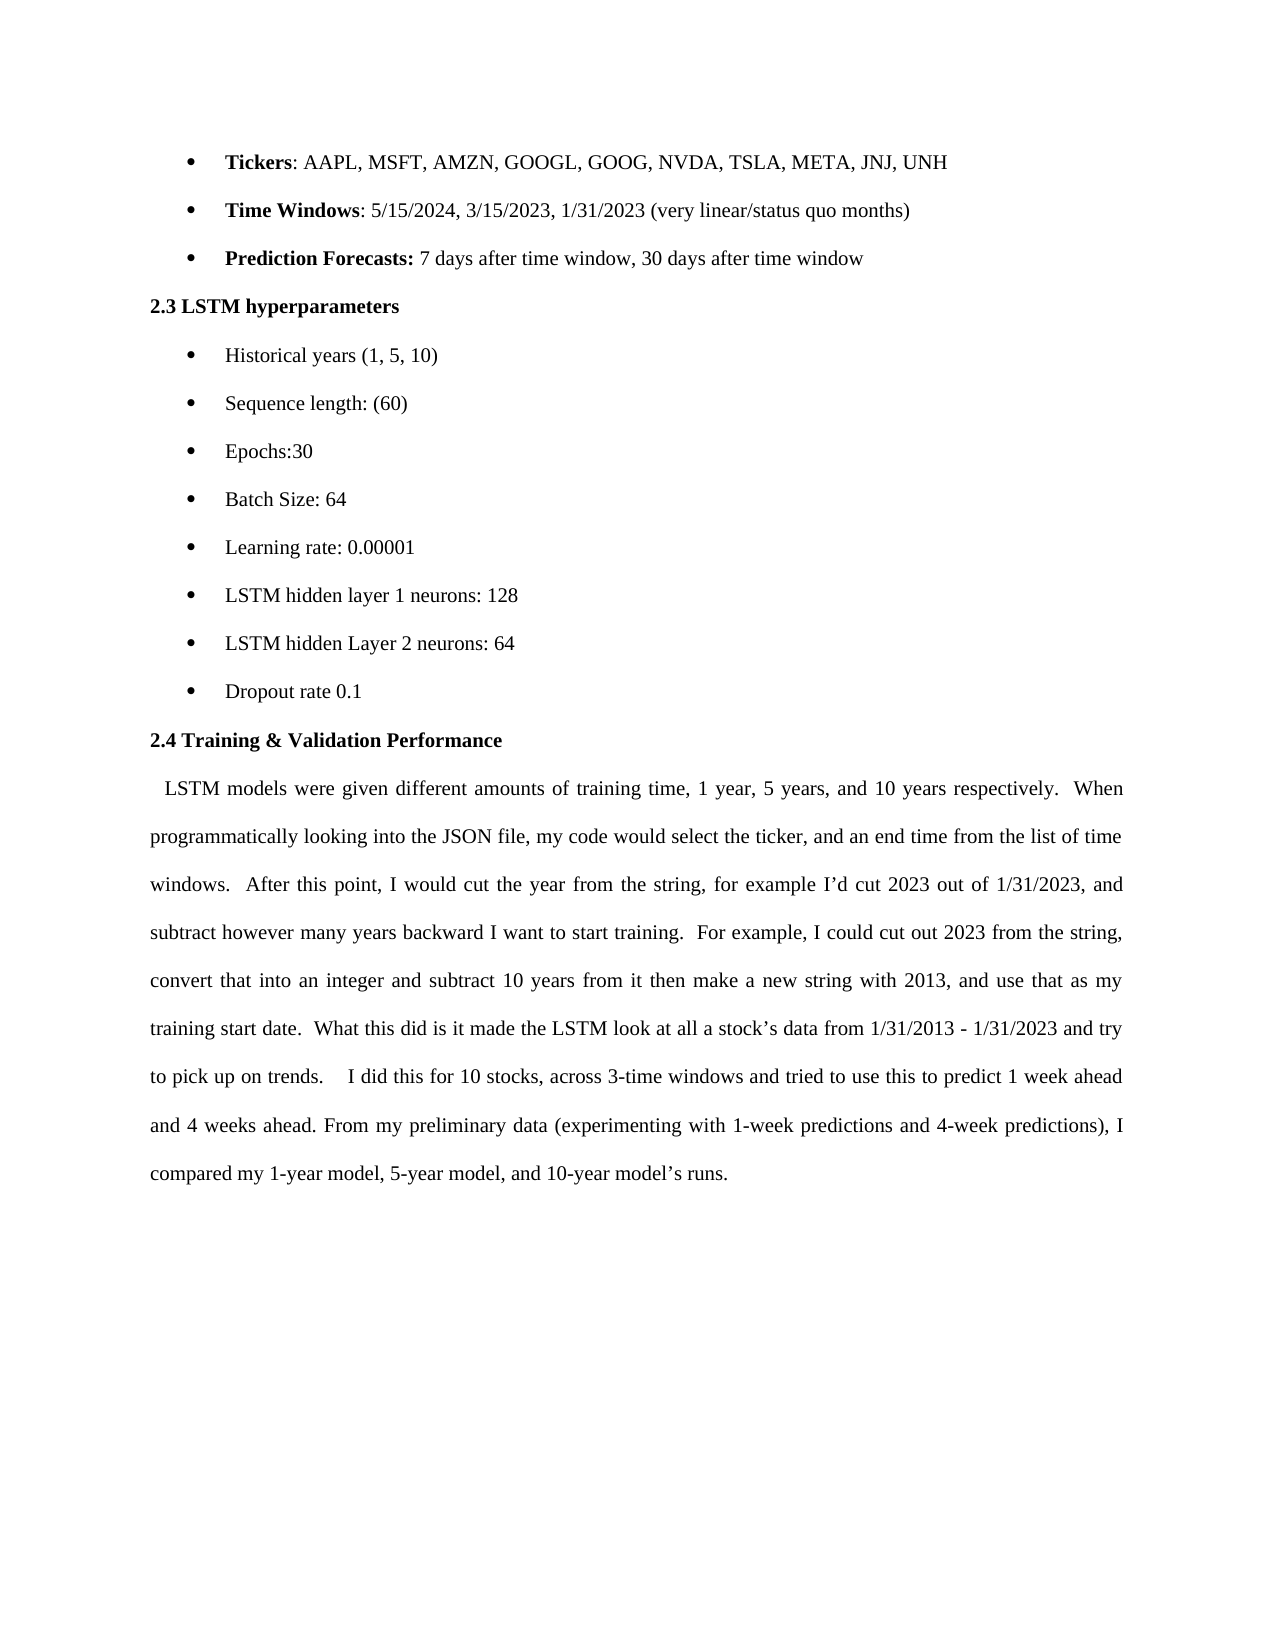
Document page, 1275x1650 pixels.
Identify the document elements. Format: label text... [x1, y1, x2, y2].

list LSTM hidden Layer 2 neurons: 64 [187, 631, 1125, 655]
list Historical years (1, 5, 10) [187, 342, 1125, 367]
list Epochs:30 [187, 439, 1125, 463]
list Dropout rate 0.1 [187, 679, 1125, 703]
text 2.3 LSTM hyperparameters [150, 294, 1125, 318]
text LSTM models were given different amounts of training time, 1 year, 5 years, and 10 years respectively. When programmatically looking into the JSON file, my code would select the ticker, and an end time from the list of time windows. After this point, I would cut the year from the string, for example I’d cut 2023 out of 1/31/2023, and subtract however many years backward I want to start training. For example, I could cut out 2023 from the string, convert that into an integer and subtract 10 years from it then make a new string with 2013, and use that as my training start date. What this did is it made the LSTM look at all a stock’s data from 1/31/2013 - 1/31/2023 and try to pick up on trends. I did this for 10 stocks, across 3-time windows and tried to use this to predict 1 week ahead and 4 weeks ahead. From my preliminary data (experimenting with 1-week predictions and 4-week predictions), I compared my 1-year model, 5-year model, and 10-year model’s runs. [150, 776, 1125, 1185]
list Batch Size: 64 [187, 487, 1125, 511]
list Learning rate: 0.00001 [187, 535, 1125, 559]
list Tickers: AAPL, MSFT, AMZN, GOOGL, GOOG, NVDA, TSLA, META, JNJ, UNH [187, 150, 1125, 174]
list Sequence length: (60) [187, 391, 1125, 415]
text 2.4 Training & Validation Performance [150, 727, 1125, 752]
list Prediction Forecasts: 7 days after time window, 30 days after time window [187, 246, 1125, 270]
list LSTM hidden layer 1 neurons: 128 [187, 583, 1125, 607]
list Time Windows: 5/15/2024, 3/15/2023, 1/31/2023 (very linear/status quo months) [187, 198, 1125, 222]
